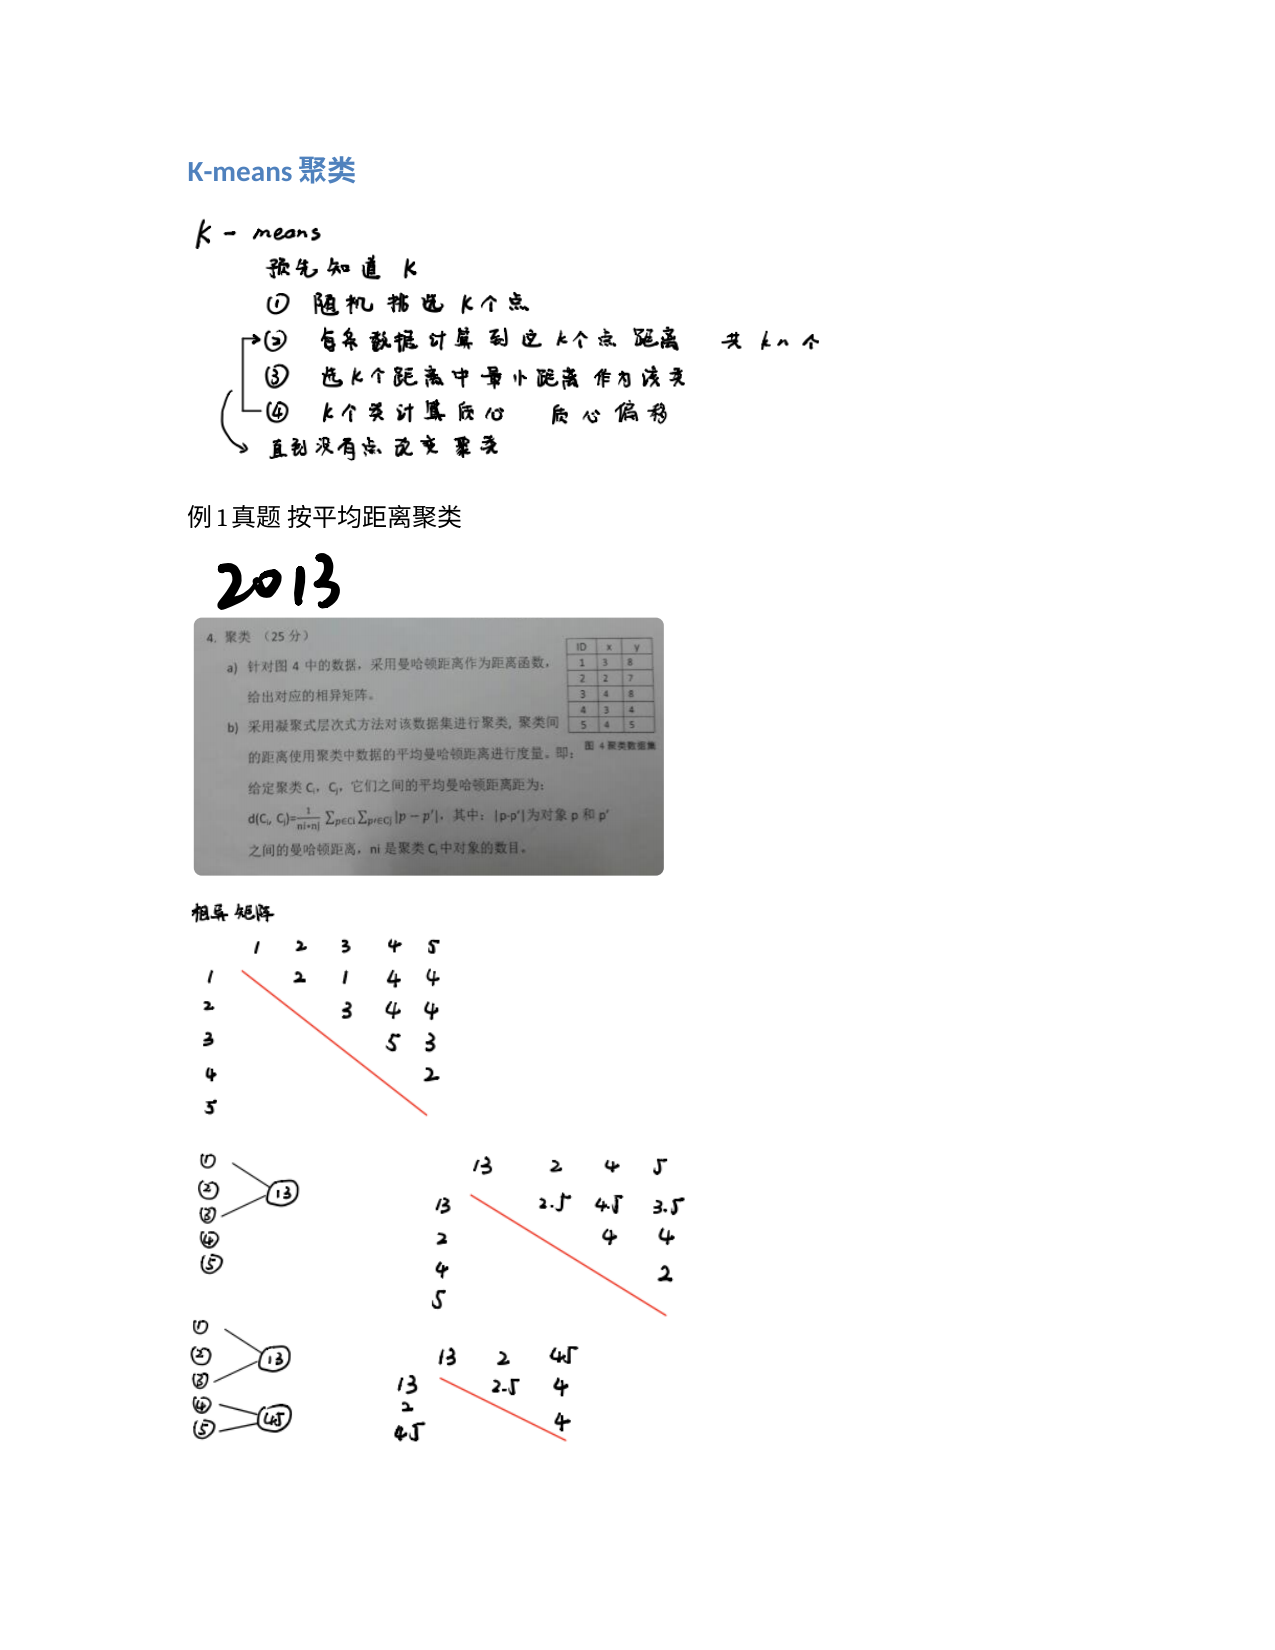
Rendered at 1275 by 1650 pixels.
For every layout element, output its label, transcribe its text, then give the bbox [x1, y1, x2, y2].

picture [187, 552, 674, 877]
picture [187, 208, 844, 480]
picture [187, 895, 705, 1479]
subtitle K-means聚类 [187, 150, 1087, 190]
text 例1真题 按平均距离聚类 [187, 498, 1087, 534]
